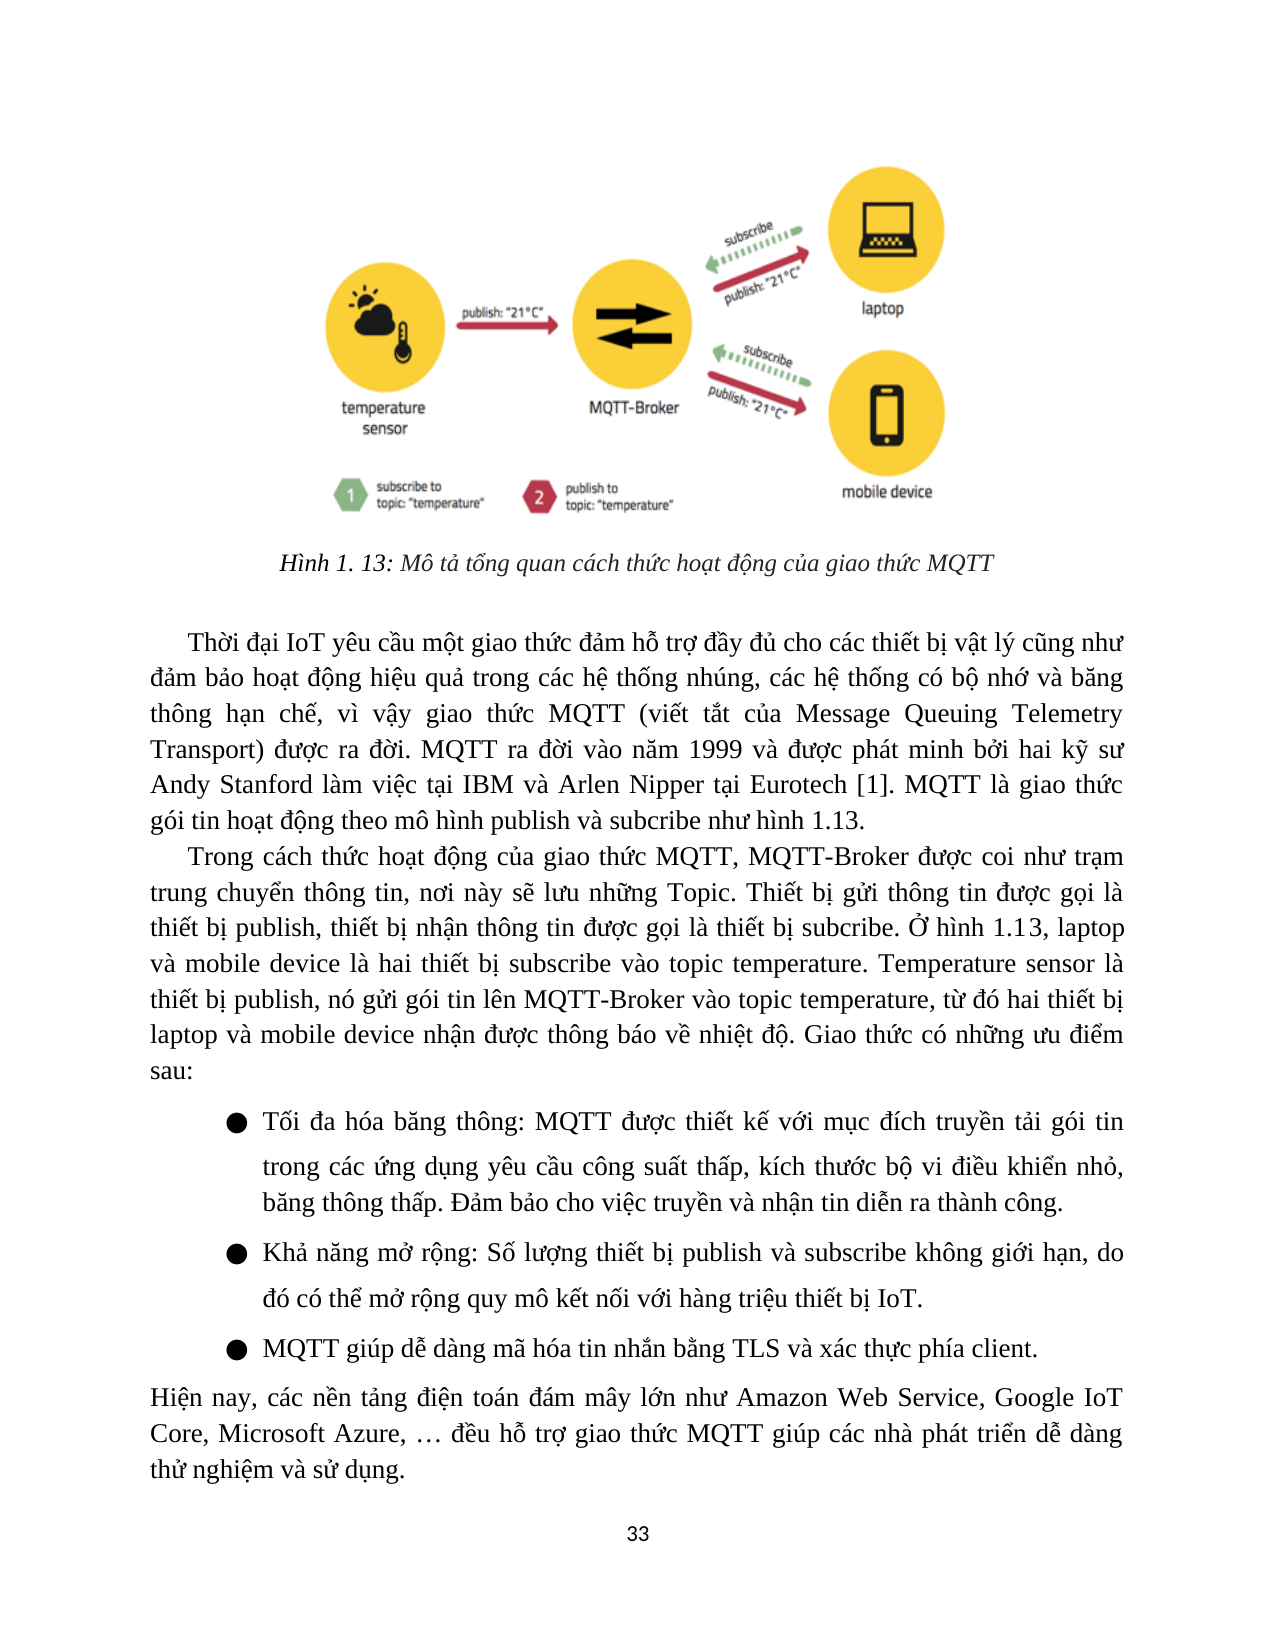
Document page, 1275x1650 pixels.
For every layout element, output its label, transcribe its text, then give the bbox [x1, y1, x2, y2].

list MQTT giúp dễ dàng mã hóa tin nhắn bằng TLS và xác thực phía client. [225, 1317, 1125, 1373]
list Khả năng mở rộng: Số lượng thiết bị publish và subscribe không giới hạn, do đó có thể mở rộng quy mô kết nối với hàng triệu thiết bị IoT. [225, 1222, 1125, 1313]
text Thời đại IoT yêu cầu một giao thức đảm hỗ trợ đầy đủ cho các thiết bị vật lý cũng như đảm bảo hoạt động hiệu quả trong các hệ thống nhúng, các hệ thống có bộ nhớ và băng thông hạn chế, vì vậy giao thức MQTT (viết tắt của Message Queuing Telemetry Transport) được ra đời. MQTT ra đời vào năm 1999 và được phát minh bởi hai kỹ sư Andy Stanford làm việc tại IBM và Arlen Nipper tại Eurotech [1]. MQTT là giao thức gói tin hoạt động theo mô hình publish và subcribe như hình 1.13. [150, 626, 1125, 835]
picture [306, 150, 969, 532]
text Hình 1. 13: Mô tả tổng quan cách thức hoạt động của giao thức MQTT [150, 548, 1125, 577]
text Hiện nay, các nền tảng điện toán đám mây lớn như Amazon Web Service, Google IoT Core, Microsoft Azure, … đều hỗ trợ giao thức MQTT giúp các nhà phát triển dễ dàng thử nghiệm và sử dụng. [150, 1381, 1125, 1484]
text Trong cách thức hoạt động của giao thức MQTT, MQTT-Broker được coi như trạm trung chuyển thông tin, nơi này sẽ lưu những Topic. Thiết bị gửi thông tin được gọi là thiết bị publish, thiết bị nhận thông tin được gọi là thiết bị subcribe. Ở hình 1.13, laptop và mobile device là hai thiết bị subscribe vào topic temperature. Temperature sensor là thiết bị publish, nó gửi gói tin lên MQTT-Broker vào topic temperature, từ đó hai thiết bị laptop và mobile device nhận được thông báo về nhiệt độ. Giao thức có những ưu điểm sau: [150, 840, 1125, 1086]
list Tối đa hóa băng thông: MQTT được thiết kế với mục đích truyền tải gói tin trong các ứng dụng yêu cầu công suất thấp, kích thước bộ vi điều khiển nhỏ, băng thông thấp. Đảm bảo cho việc truyền và nhận tin diễn ra thành công. [225, 1090, 1125, 1217]
